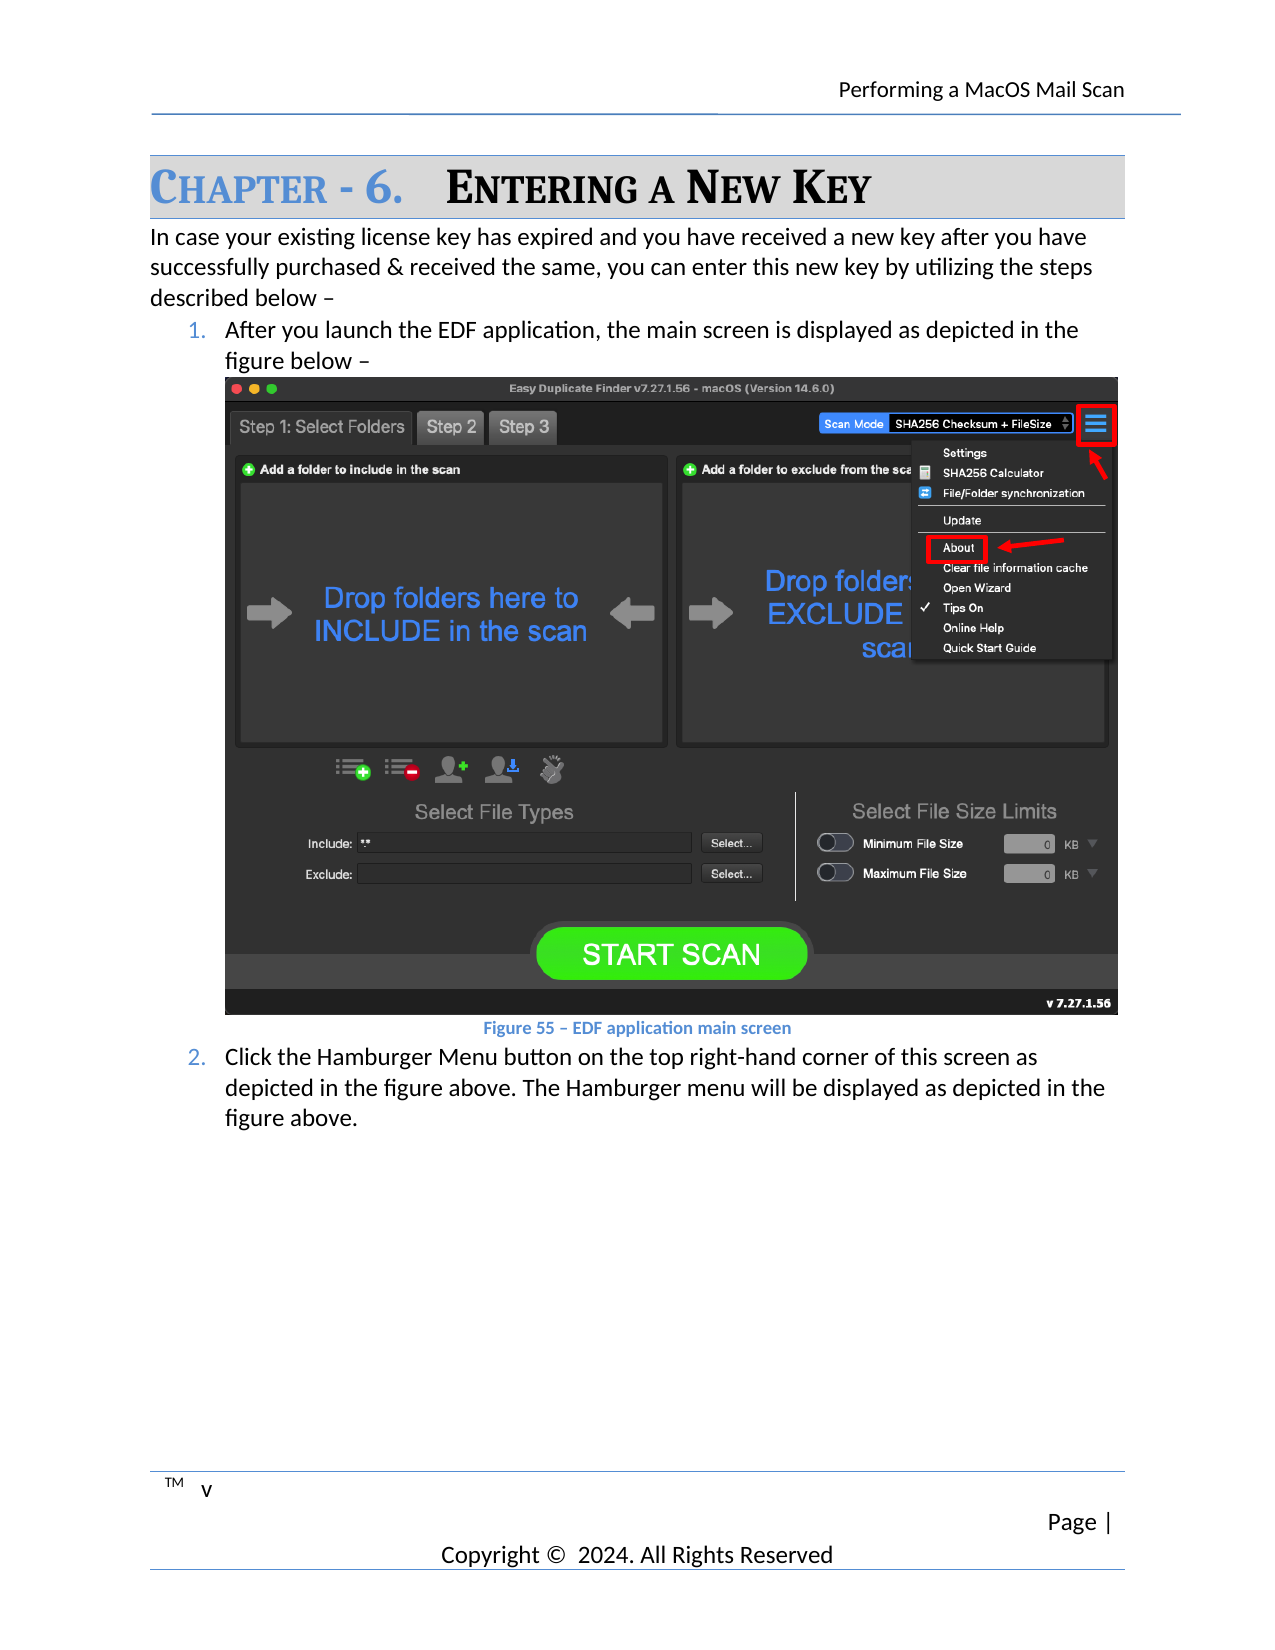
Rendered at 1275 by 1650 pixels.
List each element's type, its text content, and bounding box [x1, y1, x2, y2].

picture [225, 377, 1118, 1015]
text In case your existing license key has expired and you have received a new key after you have successfully purchased & received the same, you can enter this new key by utilizing the steps described below – [150, 221, 1125, 313]
subtitle Entering a New Key [150, 156, 1125, 218]
list After you launch the EDF application, the main screen is displayed as depicted in the figure below – [187, 315, 1125, 376]
list Click the Hamburger Menu button on the top right-hand corner of this screen as depicted in the figure above. The Hamburger menu will be displayed as depicted in the figure above. [187, 1041, 1125, 1133]
